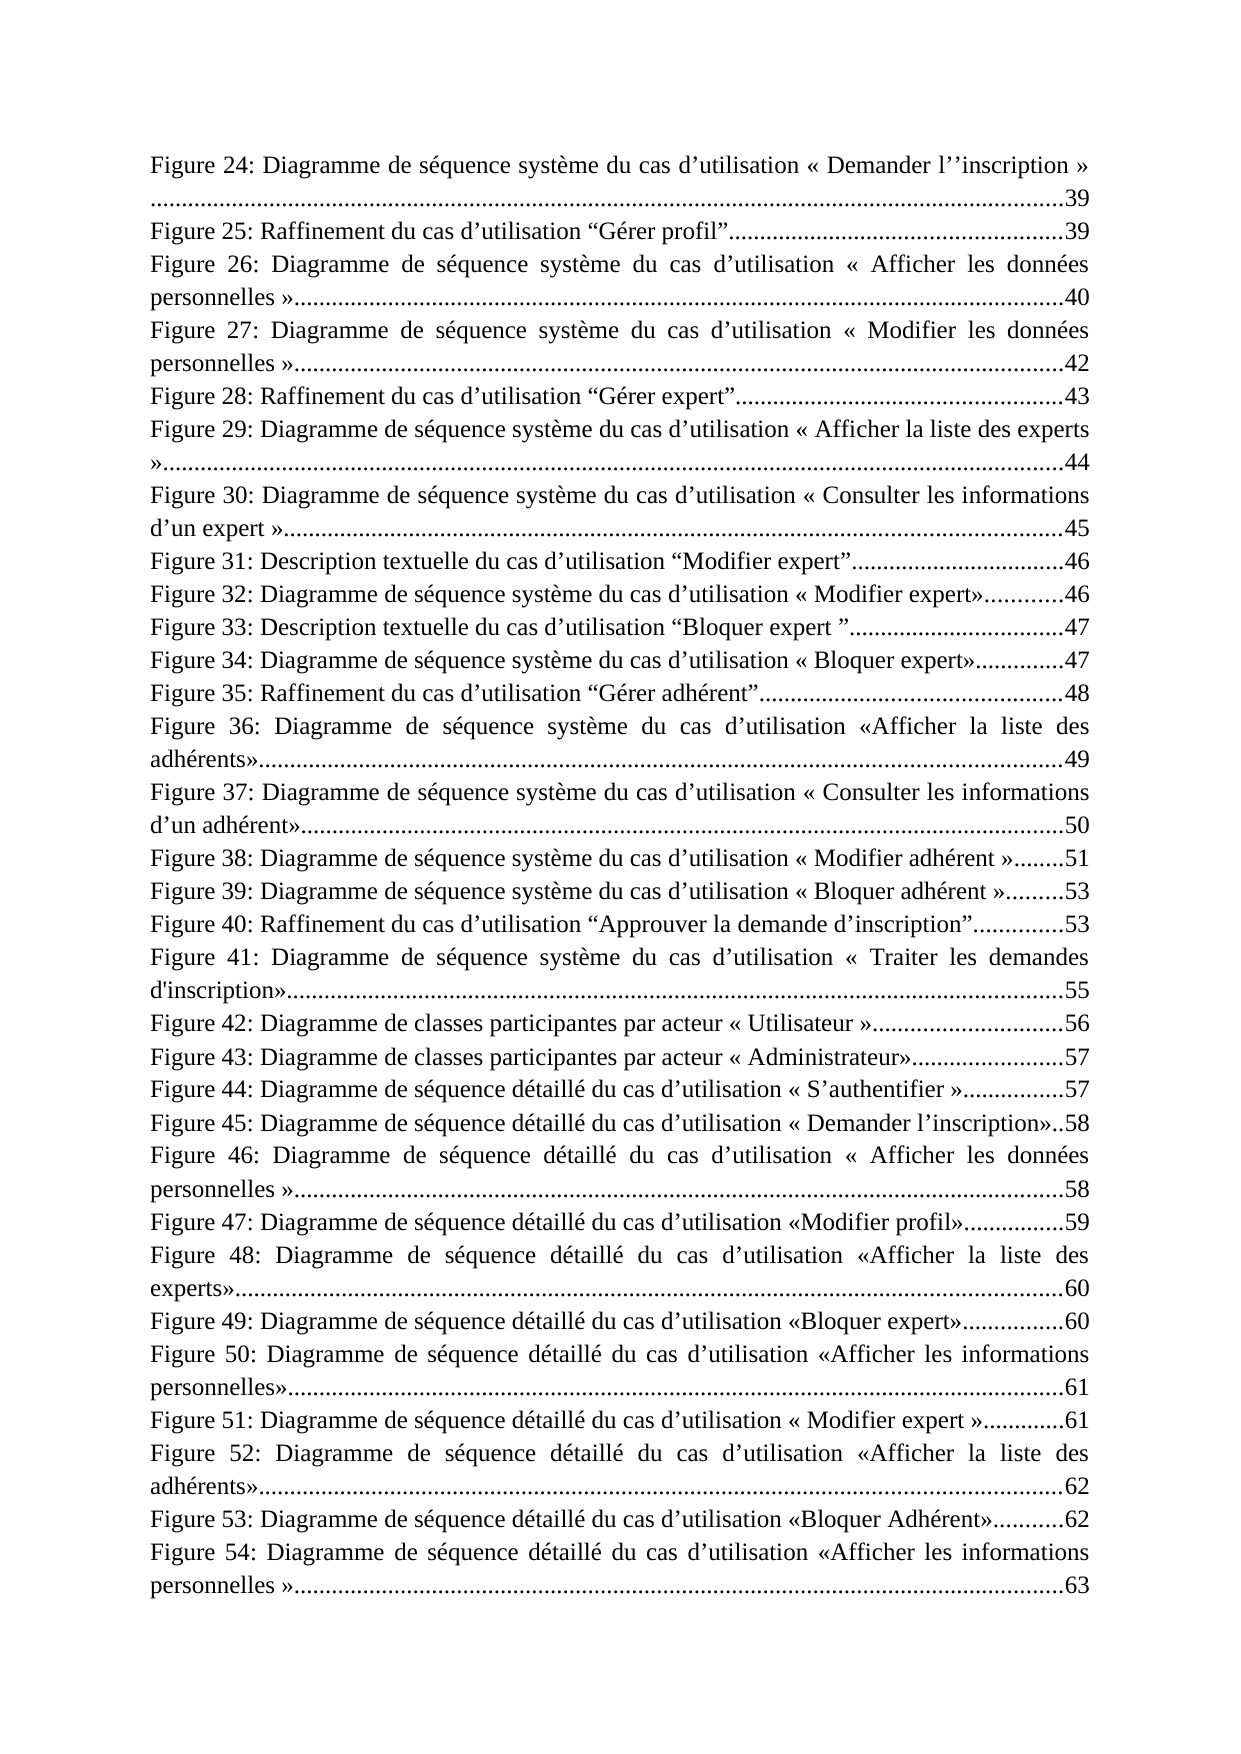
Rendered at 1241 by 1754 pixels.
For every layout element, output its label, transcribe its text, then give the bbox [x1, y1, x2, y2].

text Figure 24: Diagramme de séquence système du cas d’utilisation « Demander l’’inscription » 39 [150, 150, 1090, 212]
text Figure 48: Diagramme de séquence détaillé du cas d’utilisation «Afficher la liste des experts». 60 [150, 1240, 1090, 1301]
text Figure 39: Diagramme de séquence système du cas d’utilisation « Bloquer adhérent » 53 [150, 876, 1090, 905]
text Figure 42: Diagramme de classes participantes par acteur « Utilisateur ». 56 [150, 1008, 1090, 1037]
text Figure 29: Diagramme de séquence système du cas d’utilisation « Afficher la liste des experts » 44 [150, 414, 1090, 476]
text Figure 28: Raffinement du cas d’utilisation “Gérer expert” 43 [150, 381, 1090, 410]
text Figure 30: Diagramme de séquence système du cas d’utilisation « Consulter les informations d’un expert » 45 [150, 480, 1090, 542]
text Figure 32: Diagramme de séquence système du cas d’utilisation « Modifier expert» 46 [150, 579, 1090, 608]
text Figure 49: Diagramme de séquence détaillé du cas d’utilisation «Bloquer expert» 60 [150, 1306, 1090, 1334]
text Figure 25: Raffinement du cas d’utilisation “Gérer profil” 39 [150, 216, 1090, 245]
text Figure 44: Diagramme de séquence détaillé du cas d’utilisation « S’authentifier ». 57 [150, 1074, 1090, 1103]
text Figure 47: Diagramme de séquence détaillé du cas d’utilisation «Modifier profil». 59 [150, 1207, 1090, 1235]
text Figure 33: Description textuelle du cas d’utilisation “Bloquer expert ” 47 [150, 612, 1090, 641]
text Figure 51: Diagramme de séquence détaillé du cas d’utilisation « Modifier expert » 61 [150, 1405, 1090, 1433]
text Figure 35: Raffinement du cas d’utilisation “Gérer adhérent” 48 [150, 678, 1090, 707]
text Figure 43: Diagramme de classes participantes par acteur « Administrateur». 57 [150, 1042, 1090, 1070]
text Figure 54: Diagramme de séquence détaillé du cas d’utilisation «Afficher les informations personnelles ». 63 [150, 1537, 1090, 1599]
text Figure 38: Diagramme de séquence système du cas d’utilisation « Modifier adhérent » 51 [150, 843, 1090, 872]
text Figure 46: Diagramme de séquence détaillé du cas d’utilisation « Afficher les données personnelles ». 58 [150, 1141, 1090, 1202]
text Figure 26: Diagramme de séquence système du cas d’utilisation « Afficher les données personnelles » 40 [150, 249, 1090, 311]
text Figure 45: Diagramme de séquence détaillé du cas d’utilisation « Demander l’inscription». 58 [150, 1108, 1090, 1136]
text Figure 37: Diagramme de séquence système du cas d’utilisation « Consulter les informations d’un adhérent» 50 [150, 777, 1090, 839]
text Figure 40: Raffinement du cas d’utilisation “Approuver la demande d’inscription” 53 [150, 909, 1090, 938]
text Figure 34: Diagramme de séquence système du cas d’utilisation « Bloquer expert» 47 [150, 645, 1090, 674]
text Figure 52: Diagramme de séquence détaillé du cas d’utilisation «Afficher la liste des adhérents». 62 [150, 1438, 1090, 1499]
text Figure 53: Diagramme de séquence détaillé du cas d’utilisation «Bloquer Adhérent». 62 [150, 1504, 1090, 1533]
text Figure 50: Diagramme de séquence détaillé du cas d’utilisation «Afficher les informations personnelles». 61 [150, 1339, 1090, 1401]
text Figure 36: Diagramme de séquence système du cas d’utilisation «Afficher la liste des adhérents» 49 [150, 711, 1090, 773]
text Figure 31: Description textuelle du cas d’utilisation “Modifier expert” 46 [150, 546, 1090, 575]
text Figure 41: Diagramme de séquence système du cas d’utilisation « Traiter les demandes d'inscription» 55 [150, 942, 1090, 1004]
text Figure 27: Diagramme de séquence système du cas d’utilisation « Modifier les données personnelles » 42 [150, 315, 1090, 377]
